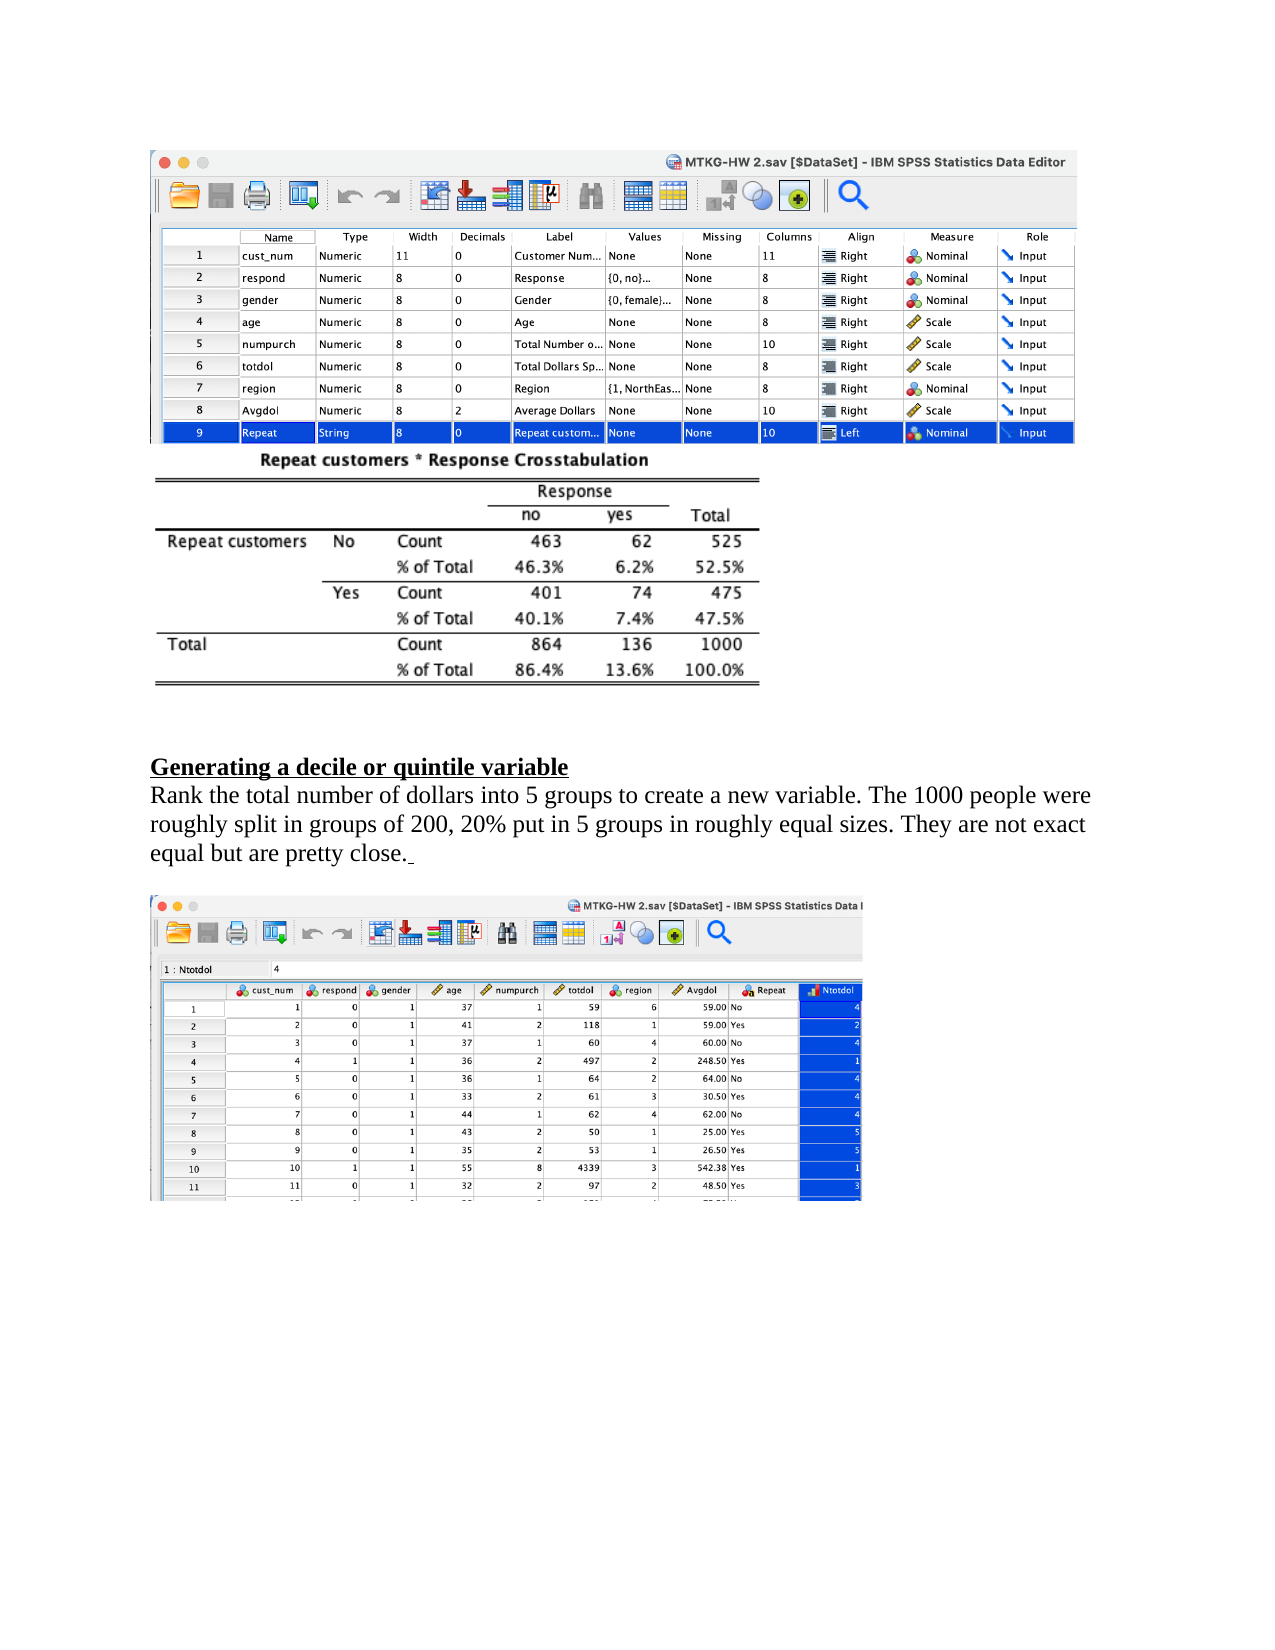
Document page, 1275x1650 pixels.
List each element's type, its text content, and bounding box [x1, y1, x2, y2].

picture [150, 150, 1078, 695]
picture [150, 895, 863, 1201]
text Rank the total number of dollars into 5 groups to create a new variable. The 1000 people were roughly split in groups of 200, 20% put in 5 groups in roughly equal sizes. They are not exact equal but are pretty close. [150, 781, 1125, 867]
text Generating a decile or quintile variable [150, 752, 1125, 781]
